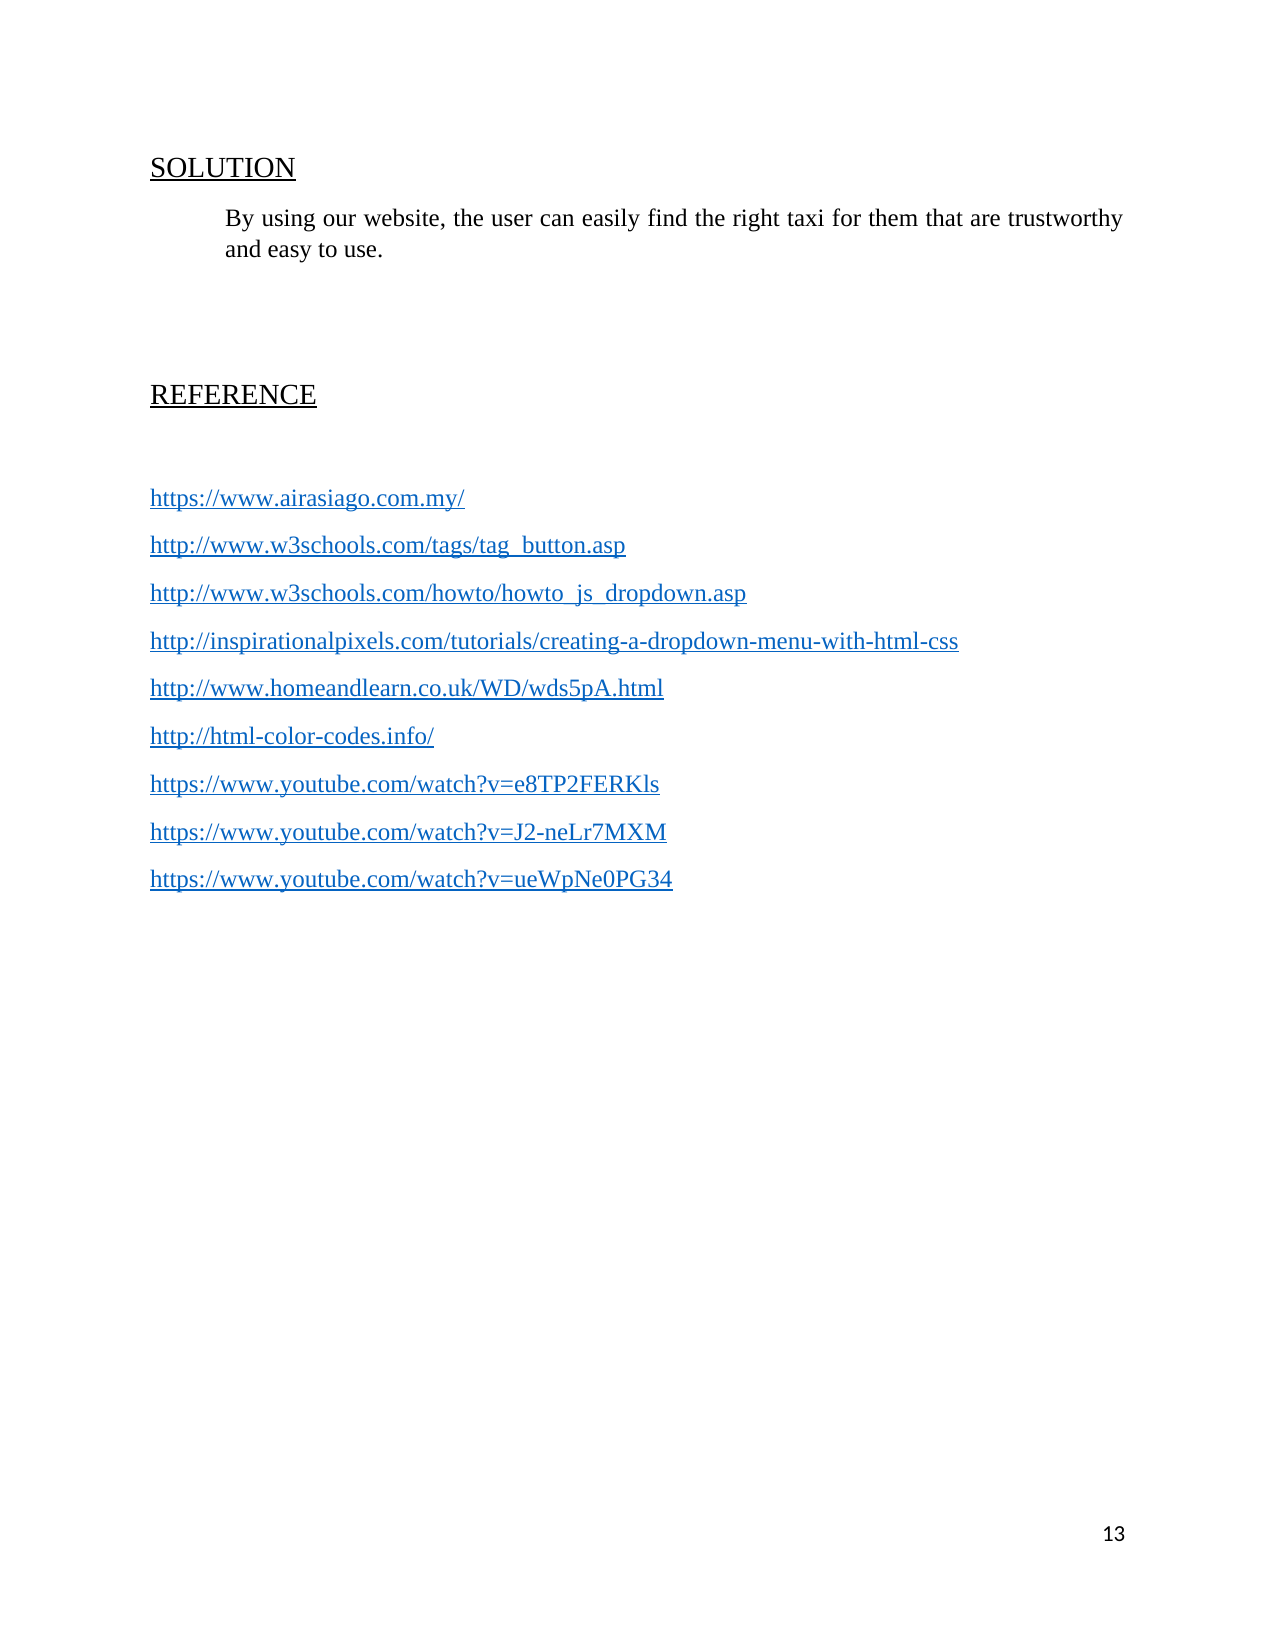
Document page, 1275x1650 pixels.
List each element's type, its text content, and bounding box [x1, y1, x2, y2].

text http://www.w3schools.com/tags/tag_button.asp [150, 530, 1125, 559]
text https://www.airasiago.com.my/ [150, 483, 1125, 511]
text http://html-color-codes.info/ [150, 721, 1125, 750]
text https://www.youtube.com/watch?v=e8TP2FERKls [150, 769, 1125, 798]
text http://inspirationalpixels.com/tutorials/creating-a-dropdown-menu-with-html-css [150, 626, 1125, 654]
text REFERENCE [150, 377, 1125, 411]
text SOLUTION [150, 150, 1125, 183]
text https://www.youtube.com/watch?v=ueWpNe0PG34 [150, 864, 1125, 893]
text http://www.w3schools.com/howto/howto_js_dropdown.asp [150, 578, 1125, 607]
text http://www.homeandlearn.co.uk/WD/wds5pA.html [150, 673, 1125, 702]
list By using our website, the user can easily find the right taxi for them that are trustworthy and easy to use. [225, 203, 1125, 263]
text https://www.youtube.com/watch?v=J2-neLr7MXM [150, 817, 1125, 845]
